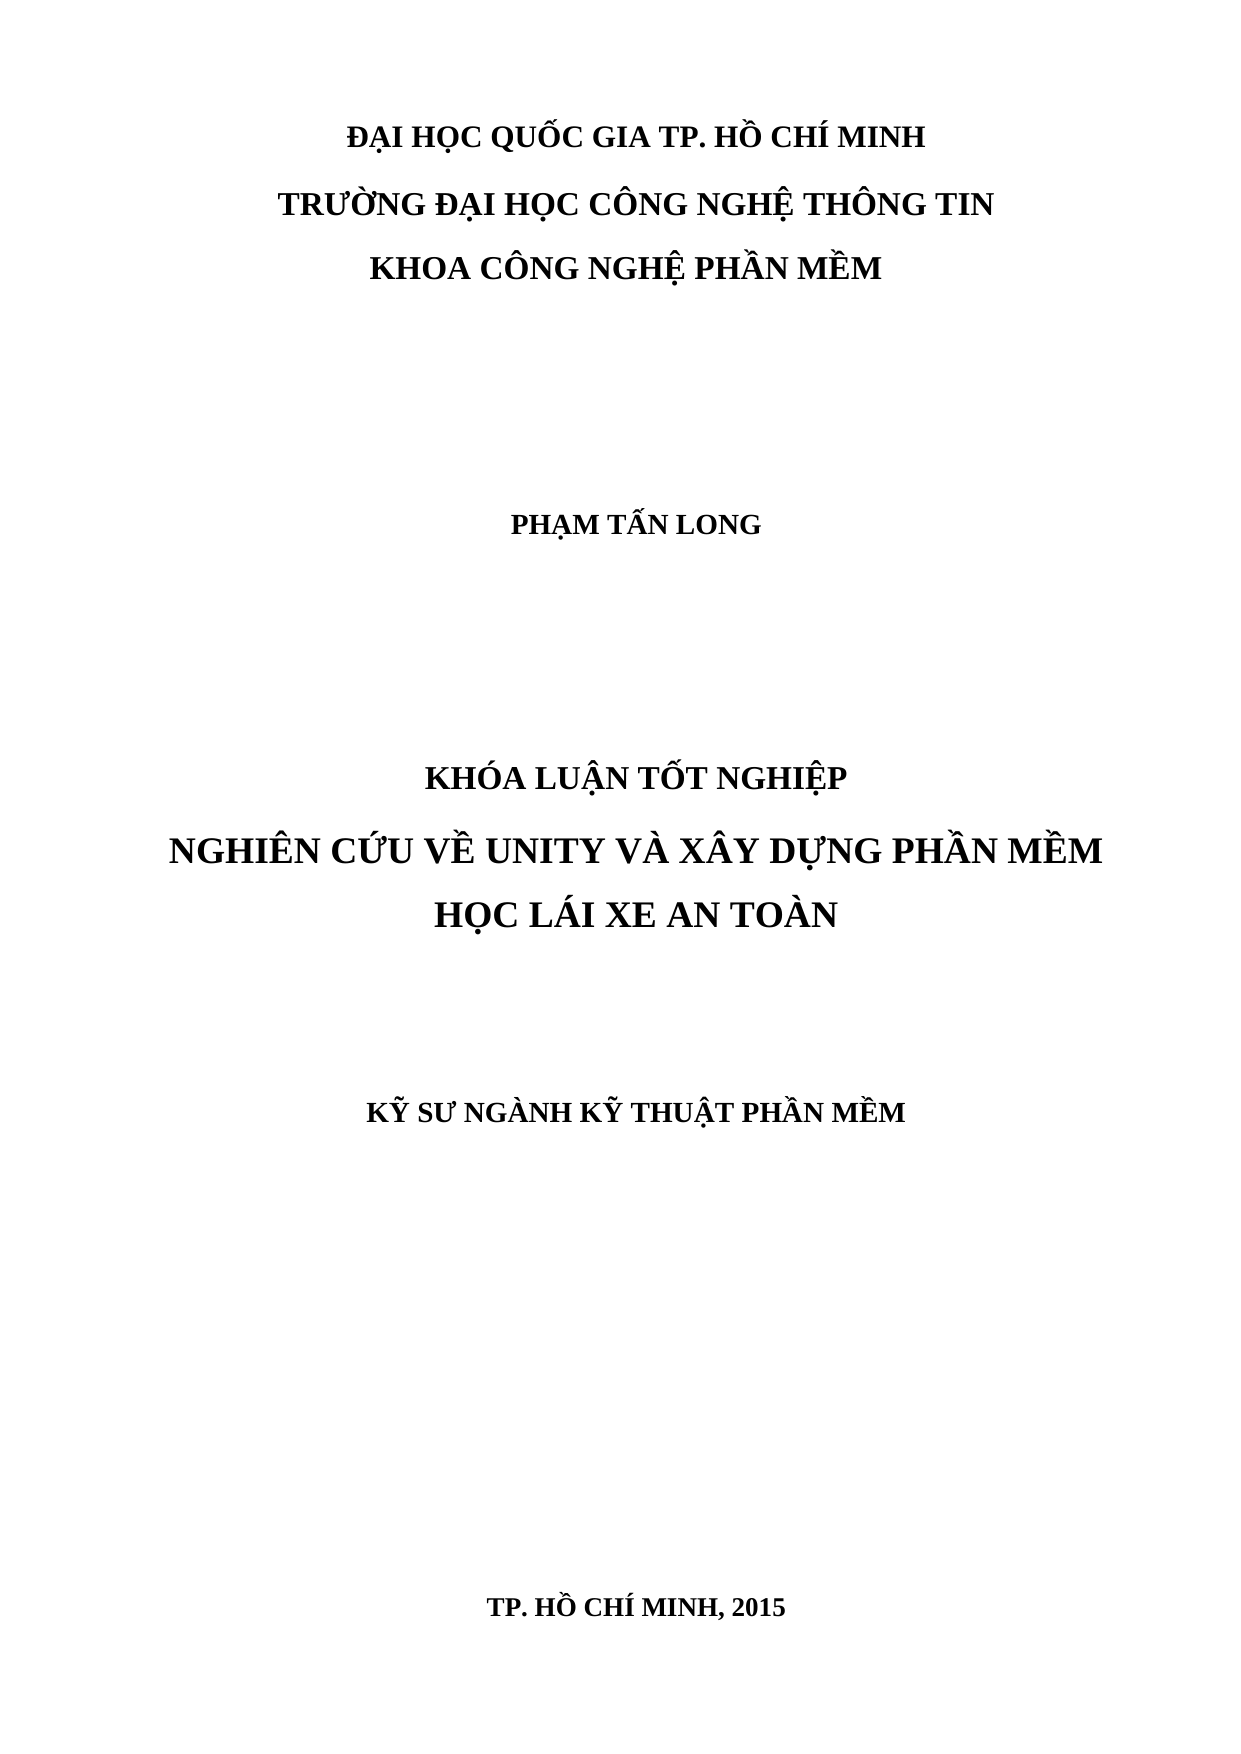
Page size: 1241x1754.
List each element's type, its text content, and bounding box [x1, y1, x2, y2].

text TP. HỒ CHÍ MINH, 2015 [150, 1591, 1122, 1622]
text NGHIÊN CỨU VỀ UNITY VÀ XÂY DỰNG PHẦN MỀM HỌC LÁI XE AN TOÀN [150, 828, 1122, 936]
text KHÓA LUẬN TỐT NGHIỆP [150, 758, 1122, 796]
text TRƯỜNG ĐẠI HỌC CÔNG NGHỆ THÔNG TIN [150, 184, 1122, 223]
text KỸ SƯ NGÀNH KỸ THUẬT PHẦN MỀM [150, 1096, 1122, 1129]
text PHẠM TẤN LONG [150, 507, 1122, 540]
text ĐẠI HỌC QUỐC GIA TP. HỒ CHÍ MINH [150, 118, 1122, 154]
text KHOA CÔNG NGHỆ PHẦN MỀM [150, 248, 1122, 287]
